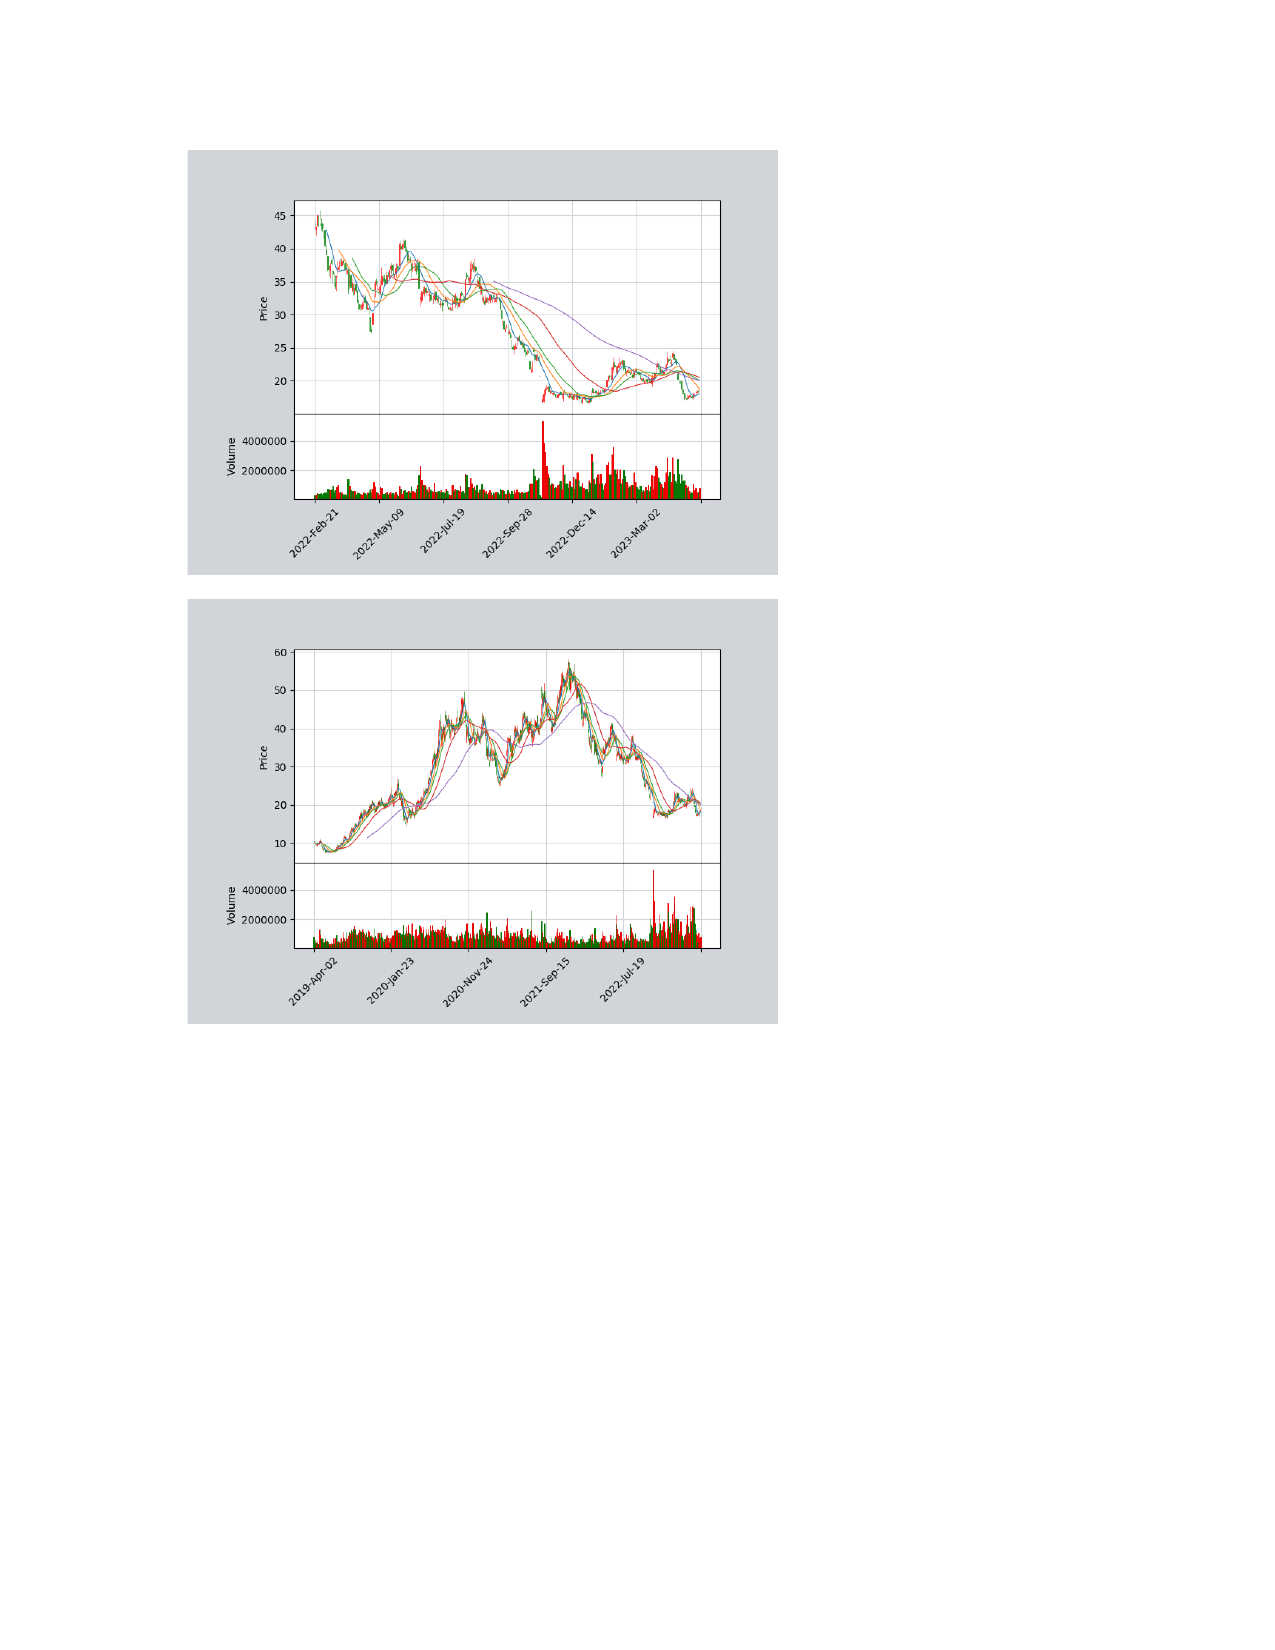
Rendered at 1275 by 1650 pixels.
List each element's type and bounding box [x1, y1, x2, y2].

picture [187, 599, 778, 1024]
picture [187, 150, 778, 575]
